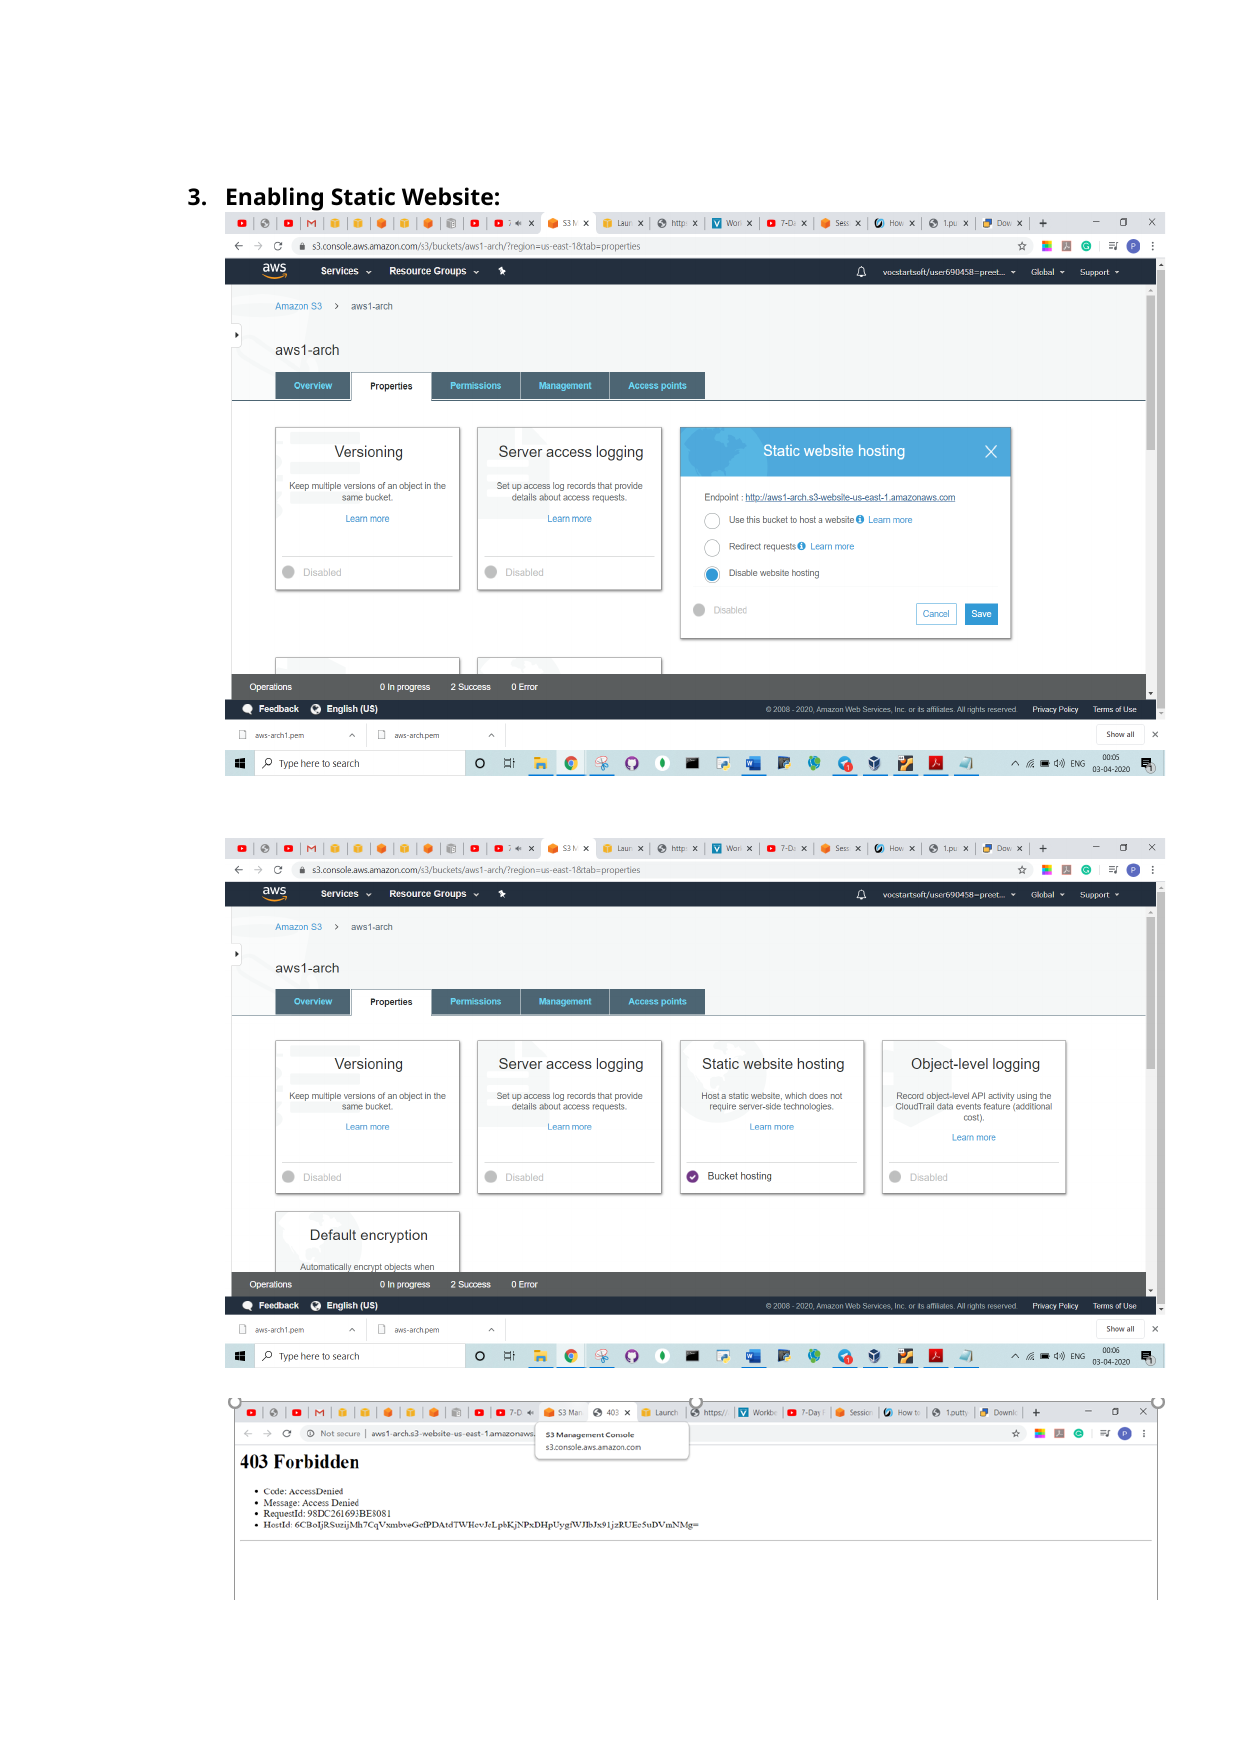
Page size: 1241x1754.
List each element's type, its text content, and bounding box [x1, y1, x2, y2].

list Enabling Static Website: [187, 181, 1090, 212]
picture [225, 212, 1166, 776]
picture [225, 1398, 1166, 1600]
picture [225, 838, 1166, 1368]
